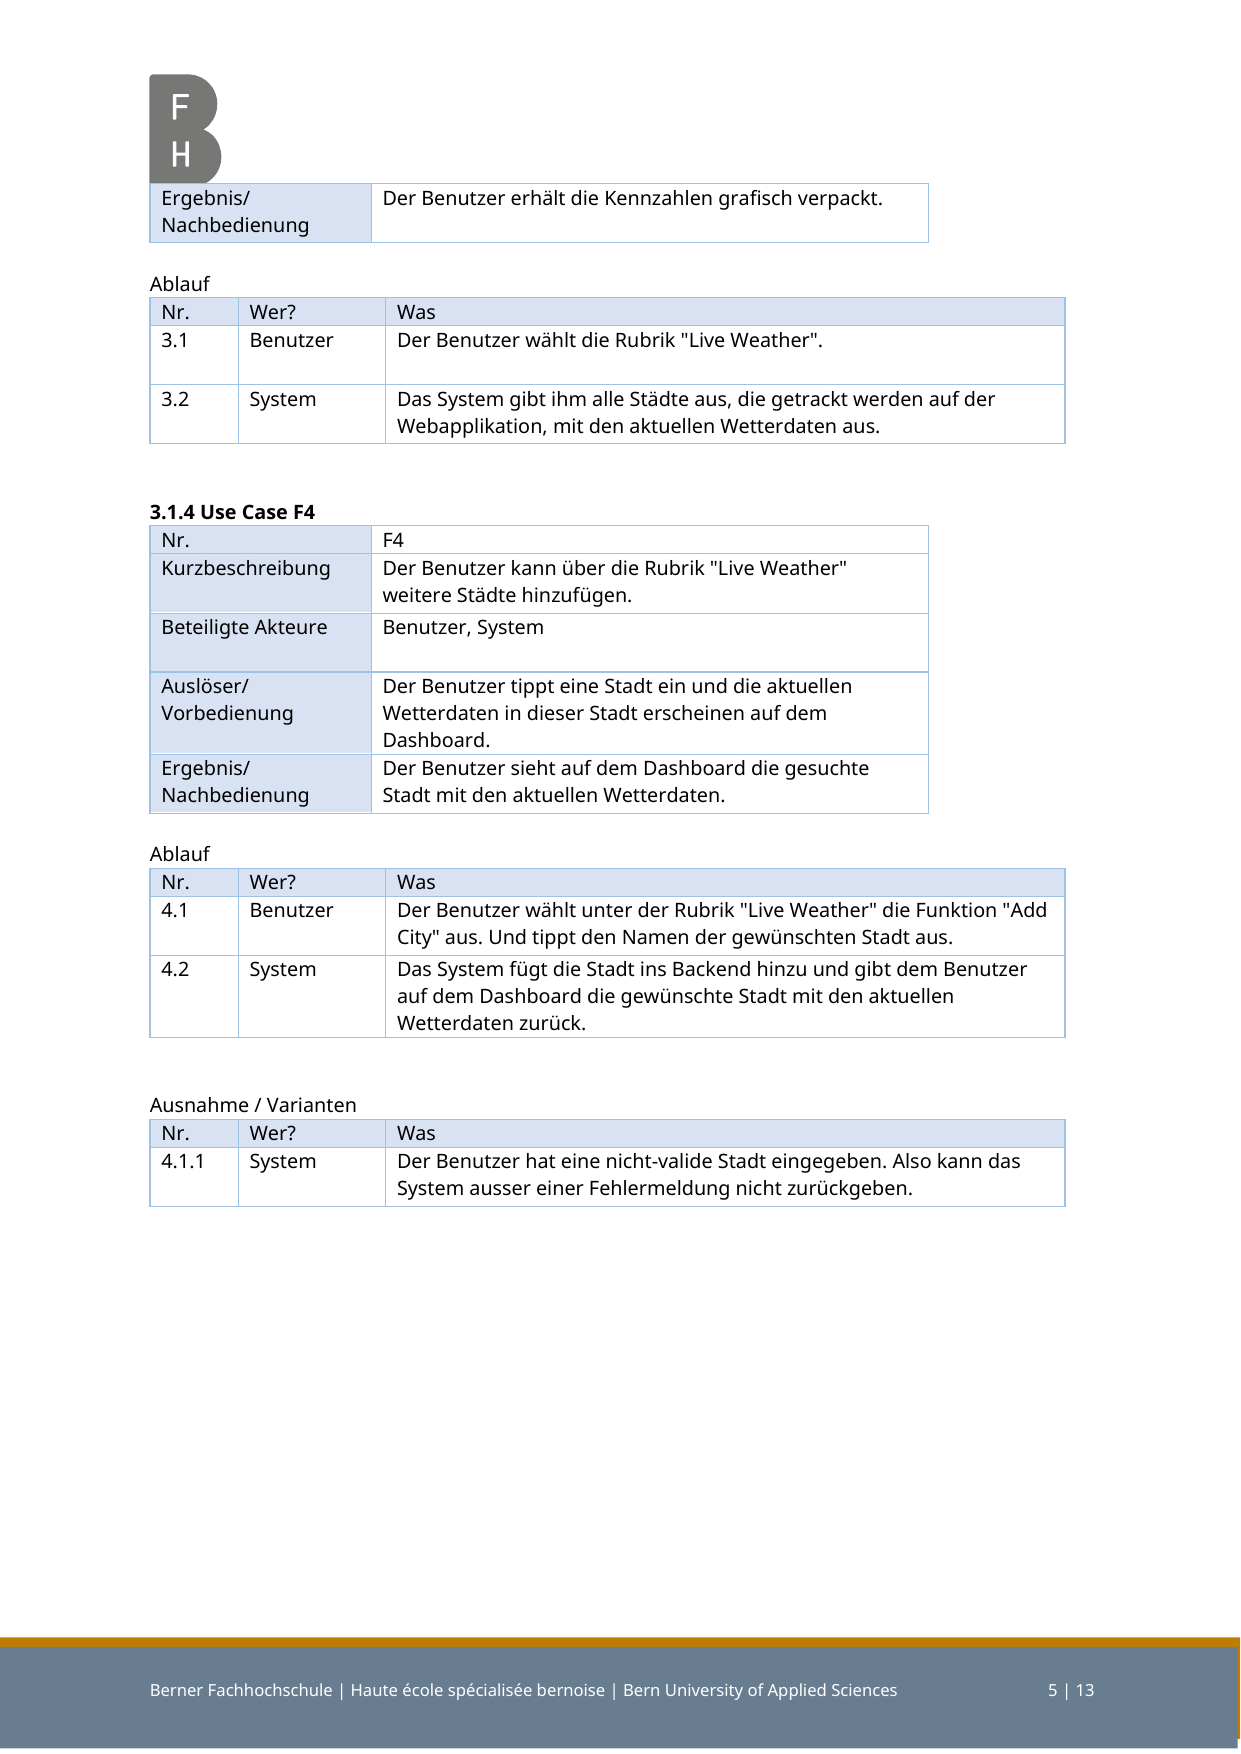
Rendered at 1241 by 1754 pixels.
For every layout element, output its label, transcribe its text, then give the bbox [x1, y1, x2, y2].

table_cell Beteiligte Akteure [151, 614, 371, 671]
table_header Was [386, 1120, 1064, 1147]
table_header Was [386, 869, 1064, 896]
table_header Nr. [151, 526, 371, 553]
table_header Nr. [151, 298, 238, 325]
table_header Nr. [151, 869, 238, 896]
table_cell Auslöser/ Vorbedienung [151, 673, 371, 753]
text Ablauf [149, 270, 1136, 297]
table_cell 4.1.1 [151, 1148, 238, 1206]
text Ablauf [149, 841, 1136, 867]
table_cell Benutzer [239, 897, 385, 954]
table_cell System [239, 956, 385, 1037]
table_cell Das System gibt ihm alle Städte aus, die getrackt werden auf der Webapplikation, mit den aktuellen Wetterdaten aus. [386, 385, 1064, 443]
table_cell 3.2 [151, 385, 238, 443]
table_cell Benutzer, System [372, 614, 928, 671]
table_cell Der Benutzer hat eine nicht-valide Stadt eingegeben. Also kann das System ausser einer Fehlermeldung nicht zurückgeben. [386, 1148, 1064, 1206]
table_cell System [239, 385, 385, 443]
table_cell 4.1 [151, 897, 238, 954]
table_cell 3.1 [151, 326, 238, 384]
table_header Wer? [239, 1120, 385, 1147]
table_cell System [239, 1148, 385, 1206]
subtitle Use Case F4 [149, 498, 1136, 525]
table_cell Der Benutzer wählt unter der Rubrik "Live Weather" die Funktion "Add City" aus. Und tippt den Namen der gewünschten Stadt aus. [386, 897, 1064, 954]
table_cell Der Benutzer wählt die Rubrik "Live Weather". [386, 326, 1064, 384]
table_cell Ergebnis/ Nachbedienung [151, 184, 371, 242]
table_header Was [386, 298, 1064, 325]
table_cell Ergebnis/ Nachbedienung [151, 755, 371, 812]
table_cell Kurzbeschreibung [151, 554, 371, 612]
table_cell Der Benutzer tippt eine Stadt ein und die aktuellen Wetterdaten in dieser Stadt erscheinen auf dem Dashboard. [372, 673, 928, 753]
table_cell Das System fügt die Stadt ins Backend hinzu und gibt dem Benutzer auf dem Dashboard die gewünschte Stadt mit den aktuellen Wetterdaten zurück. [386, 956, 1064, 1037]
table_cell Benutzer [239, 326, 385, 384]
table_cell Der Benutzer sieht auf dem Dashboard die gesuchte Stadt mit den aktuellen Wetterdaten. [372, 755, 928, 812]
text Ausnahme / Varianten [149, 1092, 1136, 1118]
table_header Nr. [151, 1120, 238, 1147]
table_header Wer? [239, 869, 385, 896]
table_cell Der Benutzer erhält die Kennzahlen grafisch verpackt. [372, 184, 928, 242]
table_header F4 [372, 526, 928, 553]
table_cell Der Benutzer kann über die Rubrik "Live Weather" weitere Städte hinzufügen. [372, 554, 928, 612]
table_header Wer? [239, 298, 385, 325]
table_cell 4.2 [151, 956, 238, 1037]
